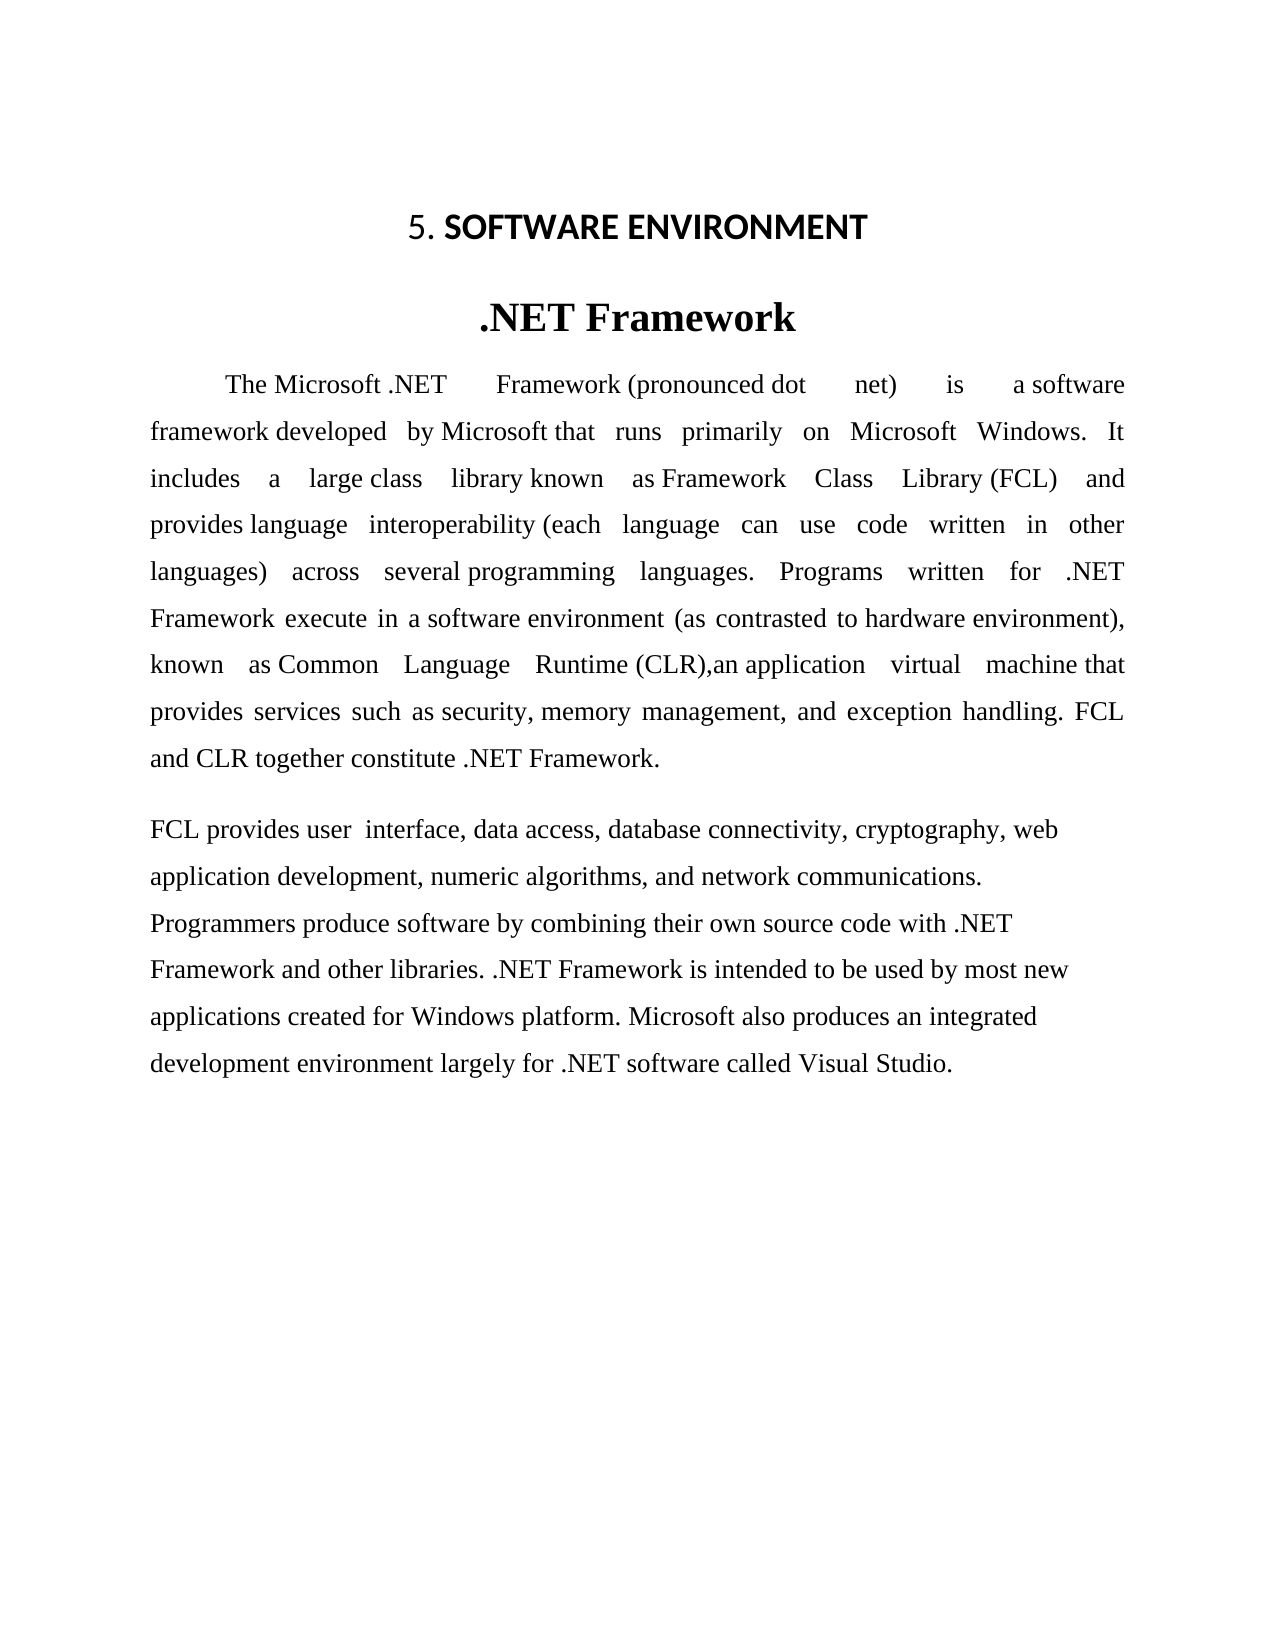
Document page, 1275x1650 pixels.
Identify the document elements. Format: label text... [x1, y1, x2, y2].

text .NET Framework [150, 293, 1125, 341]
text 5. SOFTWARE ENVIRONMENT [150, 203, 1125, 249]
text FCL provides user interface, data access, database connectivity, cryptography, web application development, numeric algorithms, and network communications. Programmers produce software by combining their own source code with .NET Framework and other libraries. .NET Framework is intended to be used by most new applications created for Windows platform. Microsoft also produces an integrated development environment largely for .NET software called Visual Studio. [150, 813, 1125, 1078]
text The Microsoft .NET Framework (pronounced dot net) is a software framework developed by Microsoft that runs primarily on Microsoft Windows. It includes a large class library known as Framework Class Library (FCL) and provides language interoperability (each language can use code written in other languages) across several programming languages. Programs written for .NET Framework execute in a software environment (as contrasted to hardware environment), known as Common Language Runtime (CLR),an application virtual machine that provides services such as security, memory management, and exception handling. FCL and CLR together constitute .NET Framework. [150, 368, 1125, 773]
